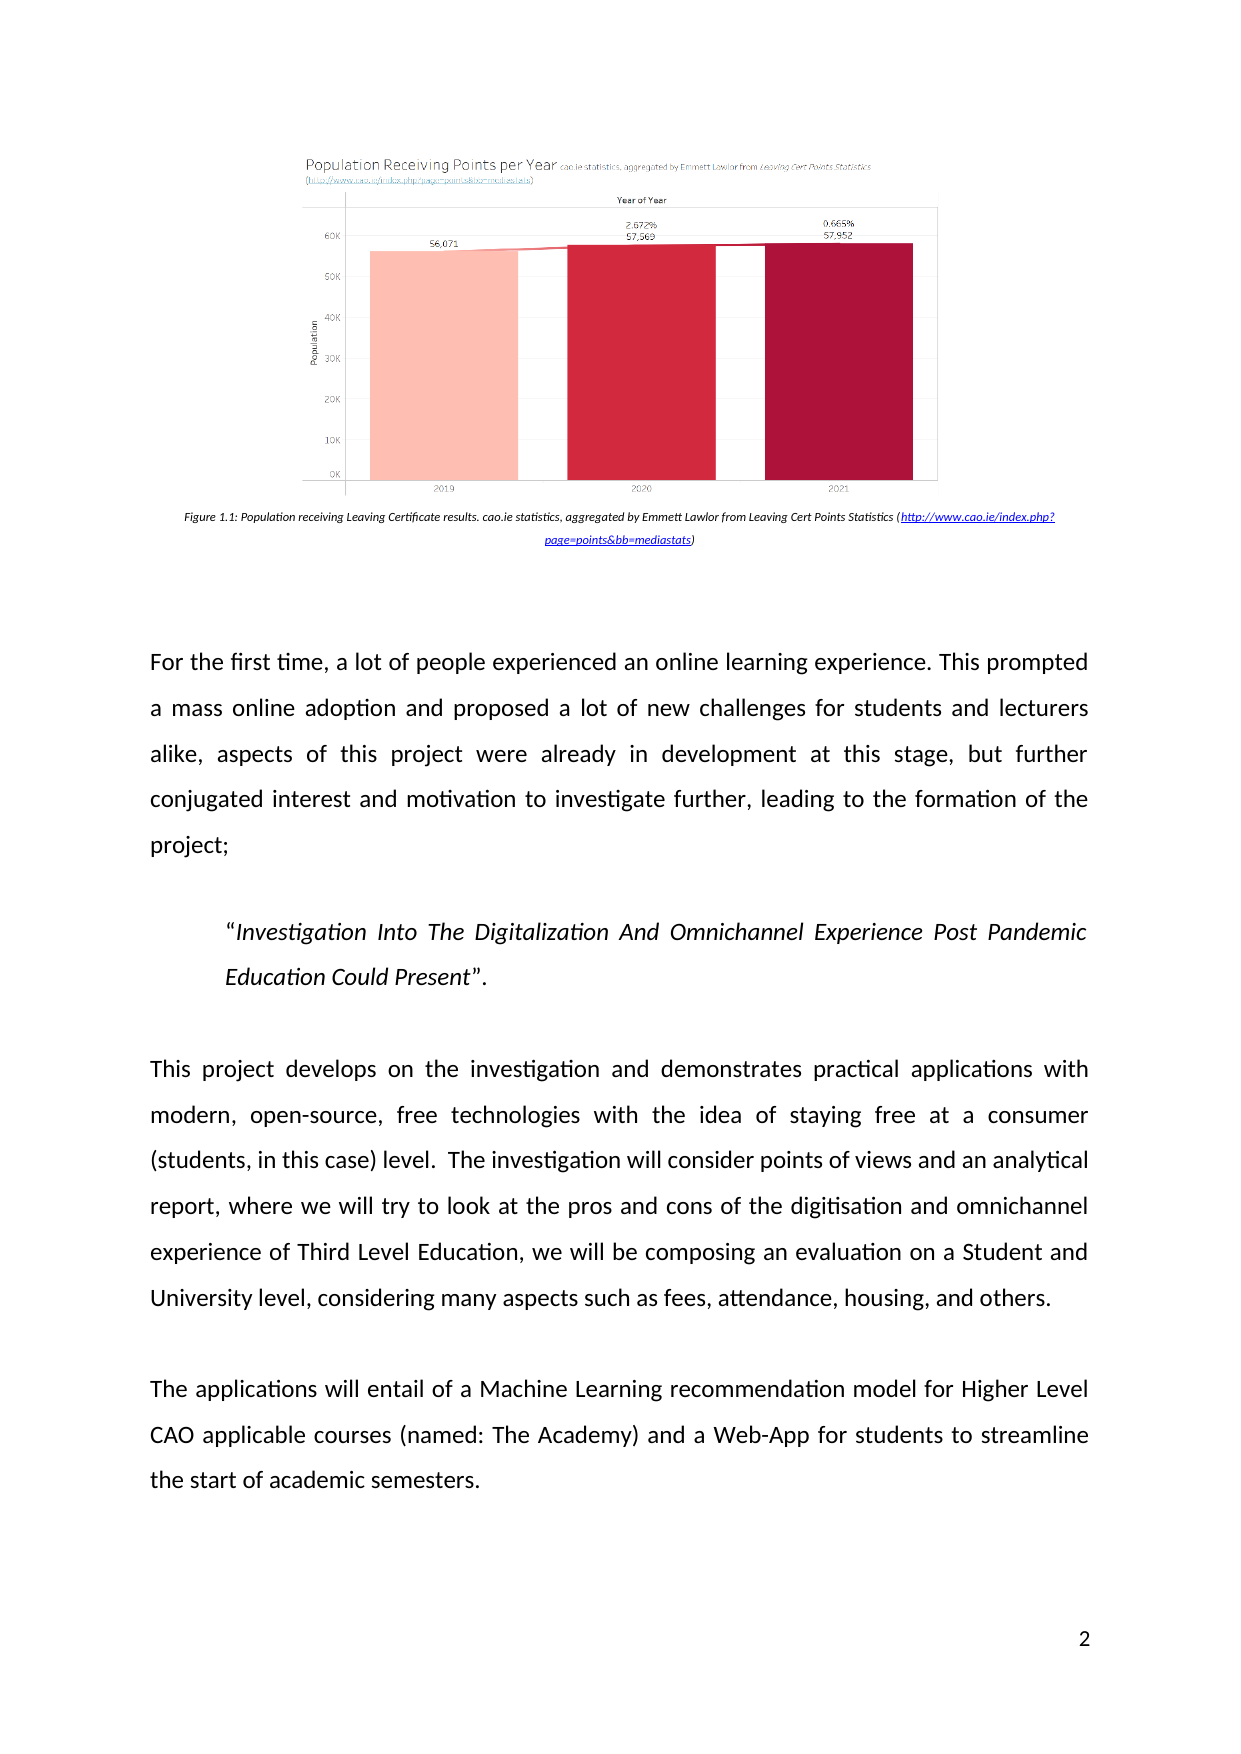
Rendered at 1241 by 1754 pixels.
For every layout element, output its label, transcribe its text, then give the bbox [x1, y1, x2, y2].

text For the first time, a lot of people experienced an online learning experience. This prompted a mass online adoption and proposed a lot of new challenges for students and lecturers alike, aspects of this project were already in development at this stage, but further conjugated interest and motivation to investigate further, leading to the formation of the project; [150, 646, 1090, 902]
text Figure 1.1: Population receiving Leaving Certificate results. cao.ie statistics, aggregated by Emmett Lawlor from Leaving Cert Points Statistics (http://www.cao.ie/index.php?page=points&bb=mediastats) [150, 509, 1090, 547]
text The applications will entail of a Machine Learning recommendation model for Higher Level CAO applicable courses (named: The Academy) and a Web-App for students to streamline the start of academic semesters. [150, 1373, 1090, 1495]
text “Investigation Into The Digitalization And Omnichannel Experience Post Pandemic Education Could Present”. [225, 916, 1090, 992]
picture [302, 150, 939, 496]
text This project develops on the investigation and demonstrates practical applications with modern, open-source, free technologies with the idea of staying free at a consumer (students, in this case) level. The investigation will consider points of views and an analytical report, where we will try to look at the pros and cons of the digitisation and omnichannel experience of Third Level Education, we will be composing an evaluation on a Student and University level, considering many aspects such as fees, attendance, housing, and others. [150, 1053, 1090, 1312]
